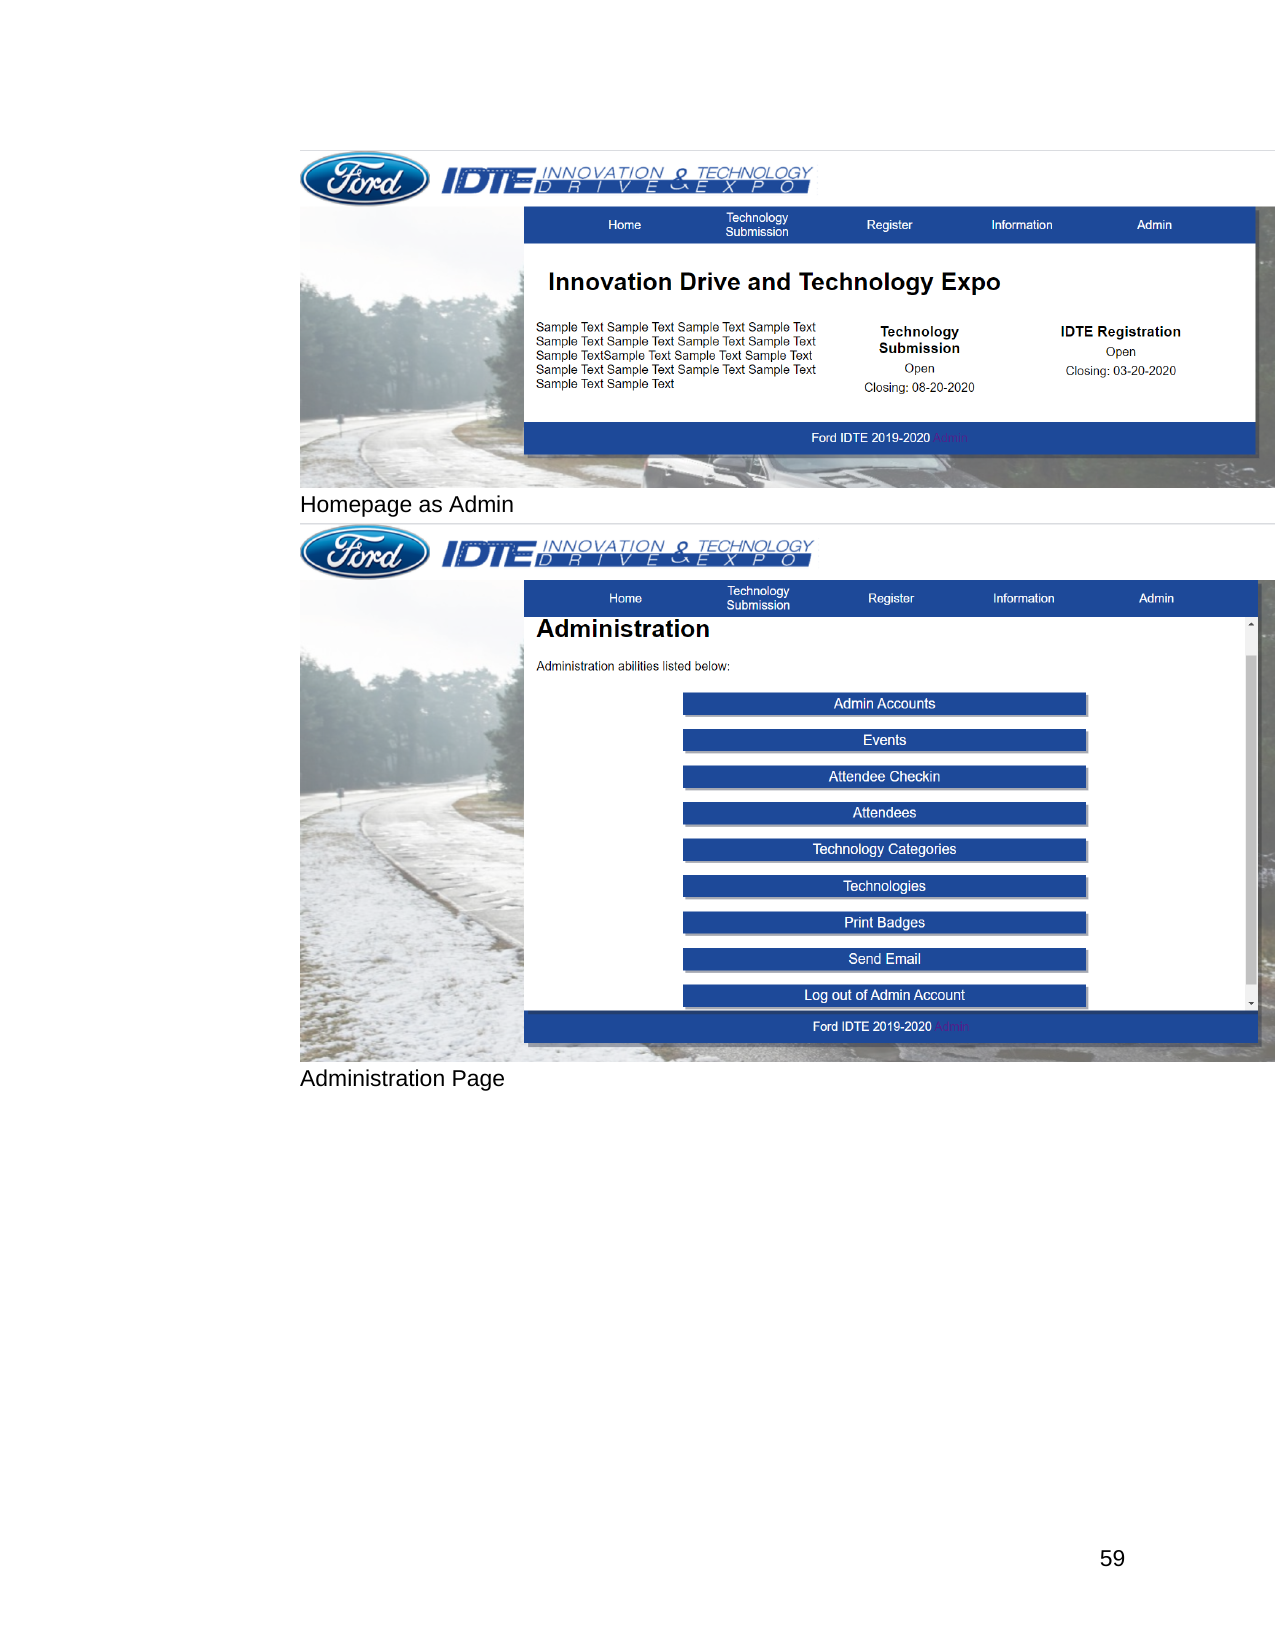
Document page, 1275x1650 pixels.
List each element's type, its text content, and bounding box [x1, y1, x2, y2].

text Administration Page [300, 1065, 1125, 1091]
picture [300, 150, 1275, 488]
picture [300, 521, 1275, 1062]
text Homepage as Admin [300, 491, 1125, 518]
